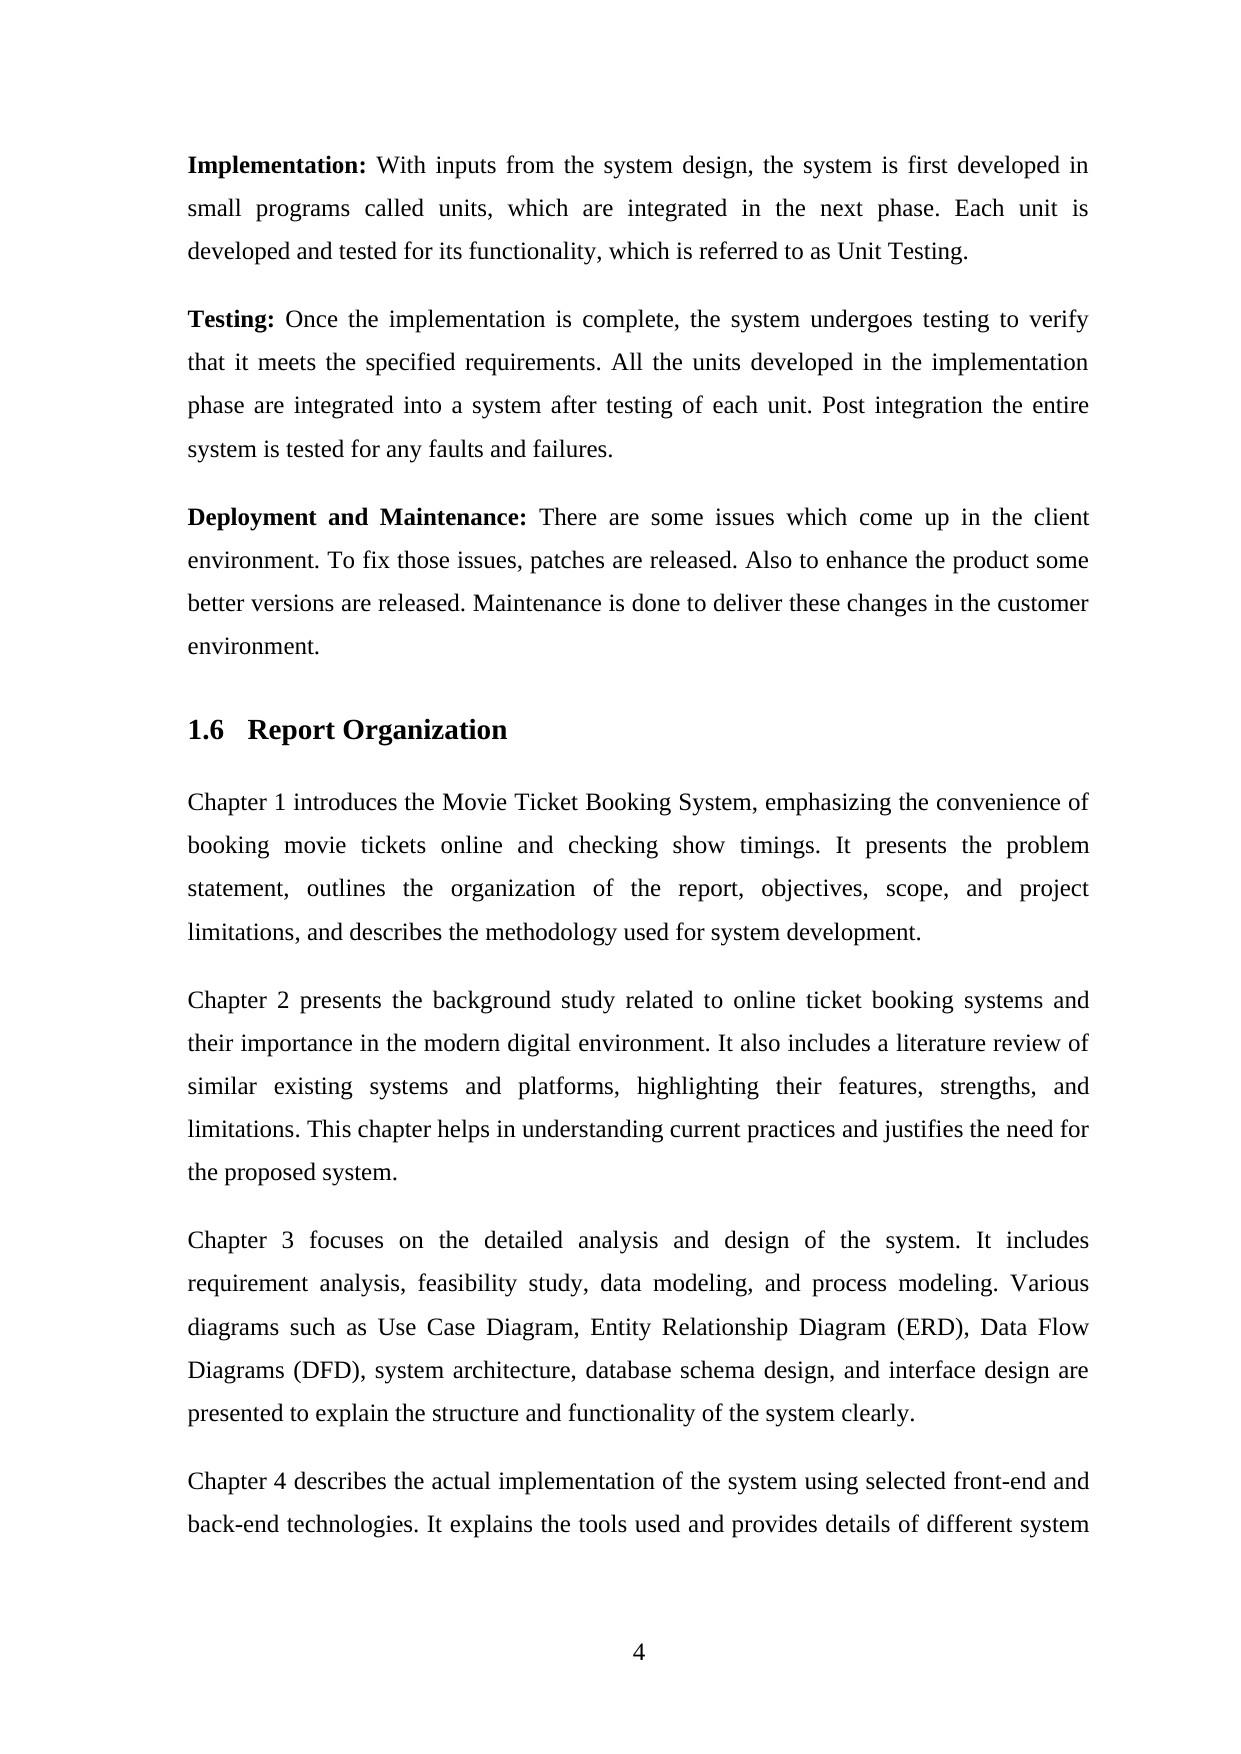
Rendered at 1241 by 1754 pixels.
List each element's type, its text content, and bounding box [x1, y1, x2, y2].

text Chapter 1 introduces the Movie Ticket Booking System, emphasizing the convenience of booking movie tickets online and checking show timings. It presents the problem statement, outlines the organization of the report, objectives, scope, and project limitations, and describes the methodology used for system development. [187, 787, 1090, 945]
subtitle Report Organization [187, 712, 1090, 745]
text Deployment and Maintenance: There are some issues which come up in the client environment. To fix those issues, patches are released. Also to enhance the product some better versions are released. Maintenance is done to deliver these changes in the customer environment. [187, 502, 1090, 660]
text Chapter 2 presents the background study related to online ticket booking systems and their importance in the modern digital environment. It also includes a literature review of similar existing systems and platforms, highlighting their features, strengths, and limitations. This chapter helps in understanding current practices and justifies the need for the proposed system. [187, 985, 1090, 1186]
text Chapter 3 focuses on the detailed analysis and design of the system. It includes requirement analysis, feasibility study, data modeling, and process modeling. Various diagrams such as Use Case Diagram, Entity Relationship Diagram (ERD), Data Flow Diagrams (DFD), system architecture, database schema design, and interface design are presented to explain the structure and functionality of the system clearly. [187, 1225, 1090, 1427]
text Testing: Once the implementation is complete, the system undergoes testing to verify that it meets the specified requirements. All the units developed in the implementation phase are integrated into a system after testing of each unit. Post integration the entire system is tested for any faults and failures. [187, 304, 1090, 462]
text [187, 1466, 1090, 1538]
text Implementation: With inputs from the system design, the system is first developed in small programs called units, which are integrated in the next phase. Each unit is developed and tested for its functionality, which is referred to as Unit Testing. [187, 150, 1090, 265]
